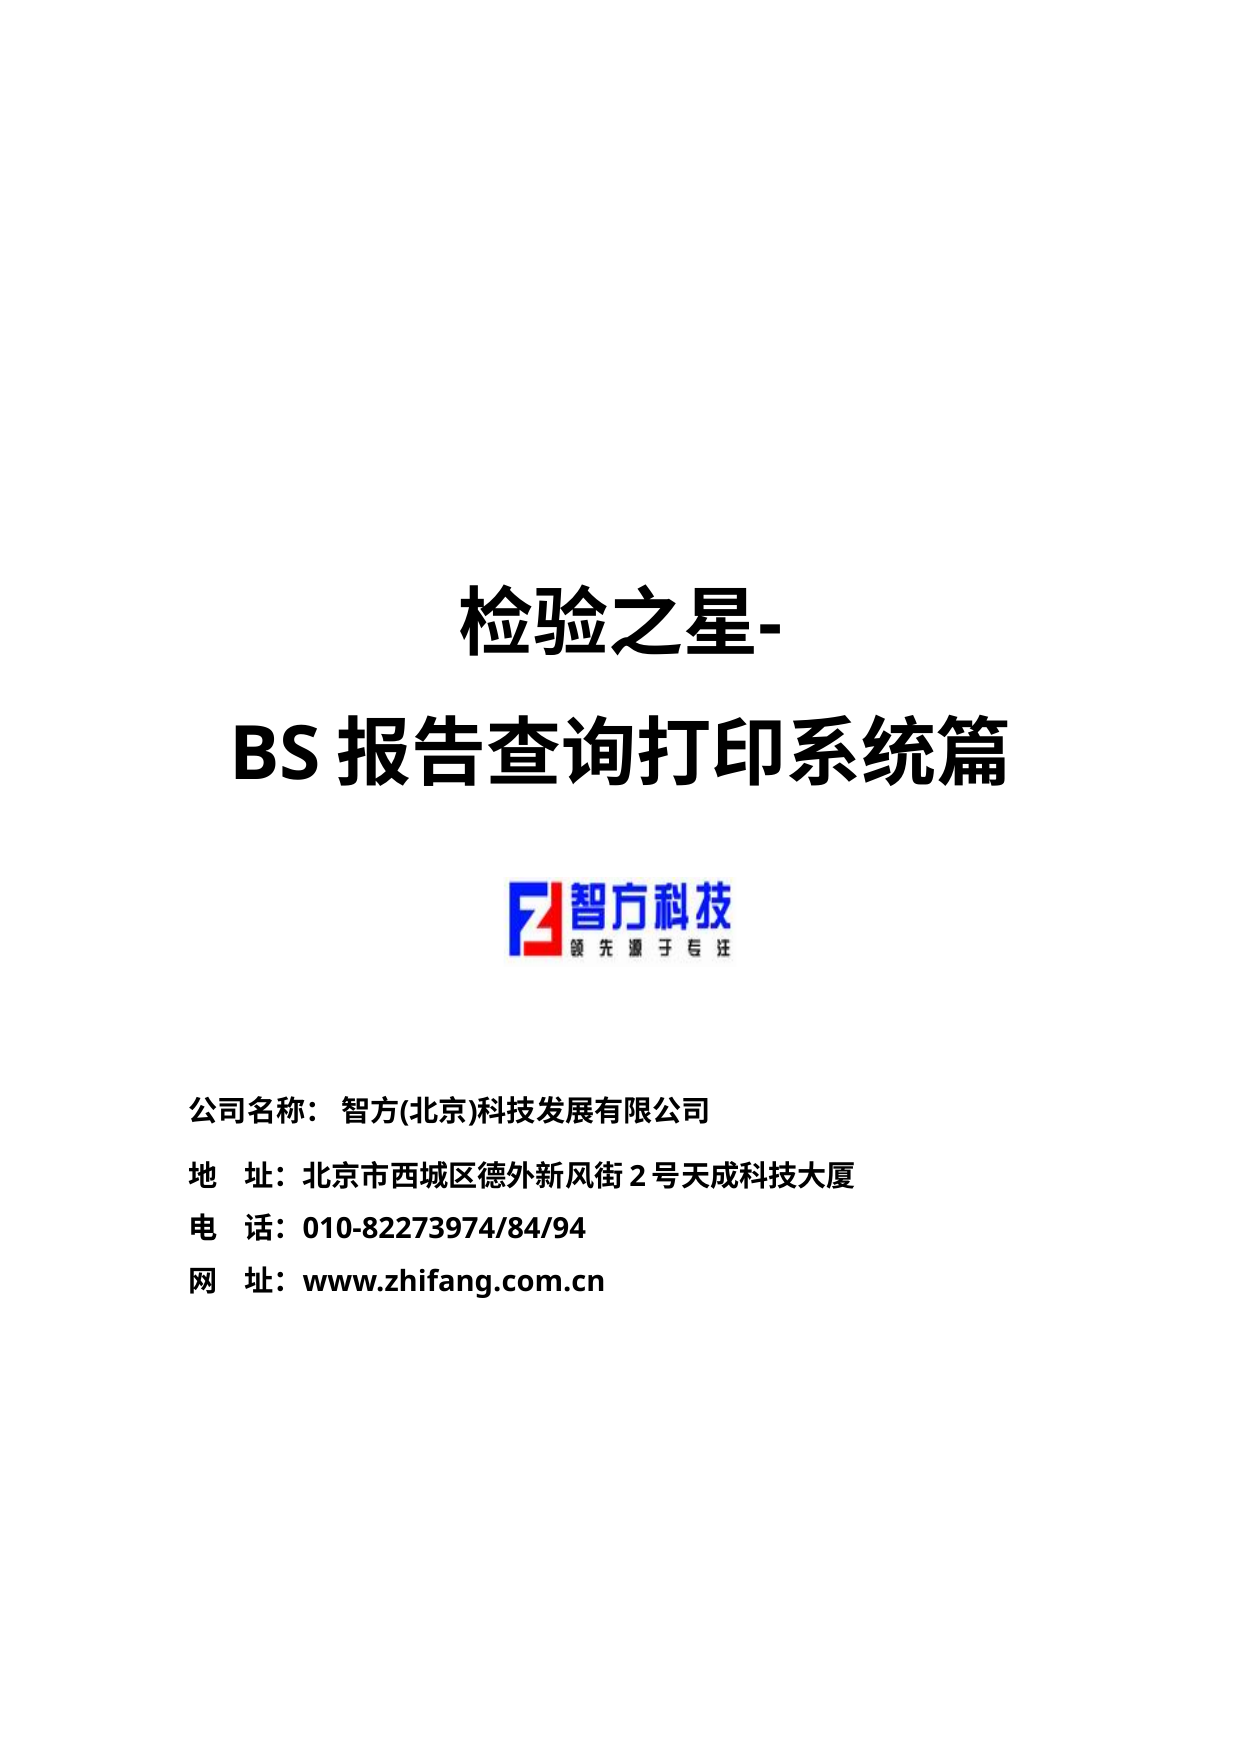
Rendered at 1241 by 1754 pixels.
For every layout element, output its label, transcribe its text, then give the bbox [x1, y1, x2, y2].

picture [503, 877, 737, 967]
text 电 话：010-82273974/84/94 [112, 1205, 1128, 1247]
text 地 址：北京市西城区德外新风街2号天成科技大厦 [113, 1152, 1128, 1194]
text 公司名称： 智方(北京)科技发展有限公司 [113, 1077, 1128, 1142]
text BS报告查询打印系统篇 [112, 682, 1128, 812]
text 检验之星- [112, 552, 1128, 682]
text 网 址：www.zhifang.com.cn [112, 1258, 1128, 1300]
